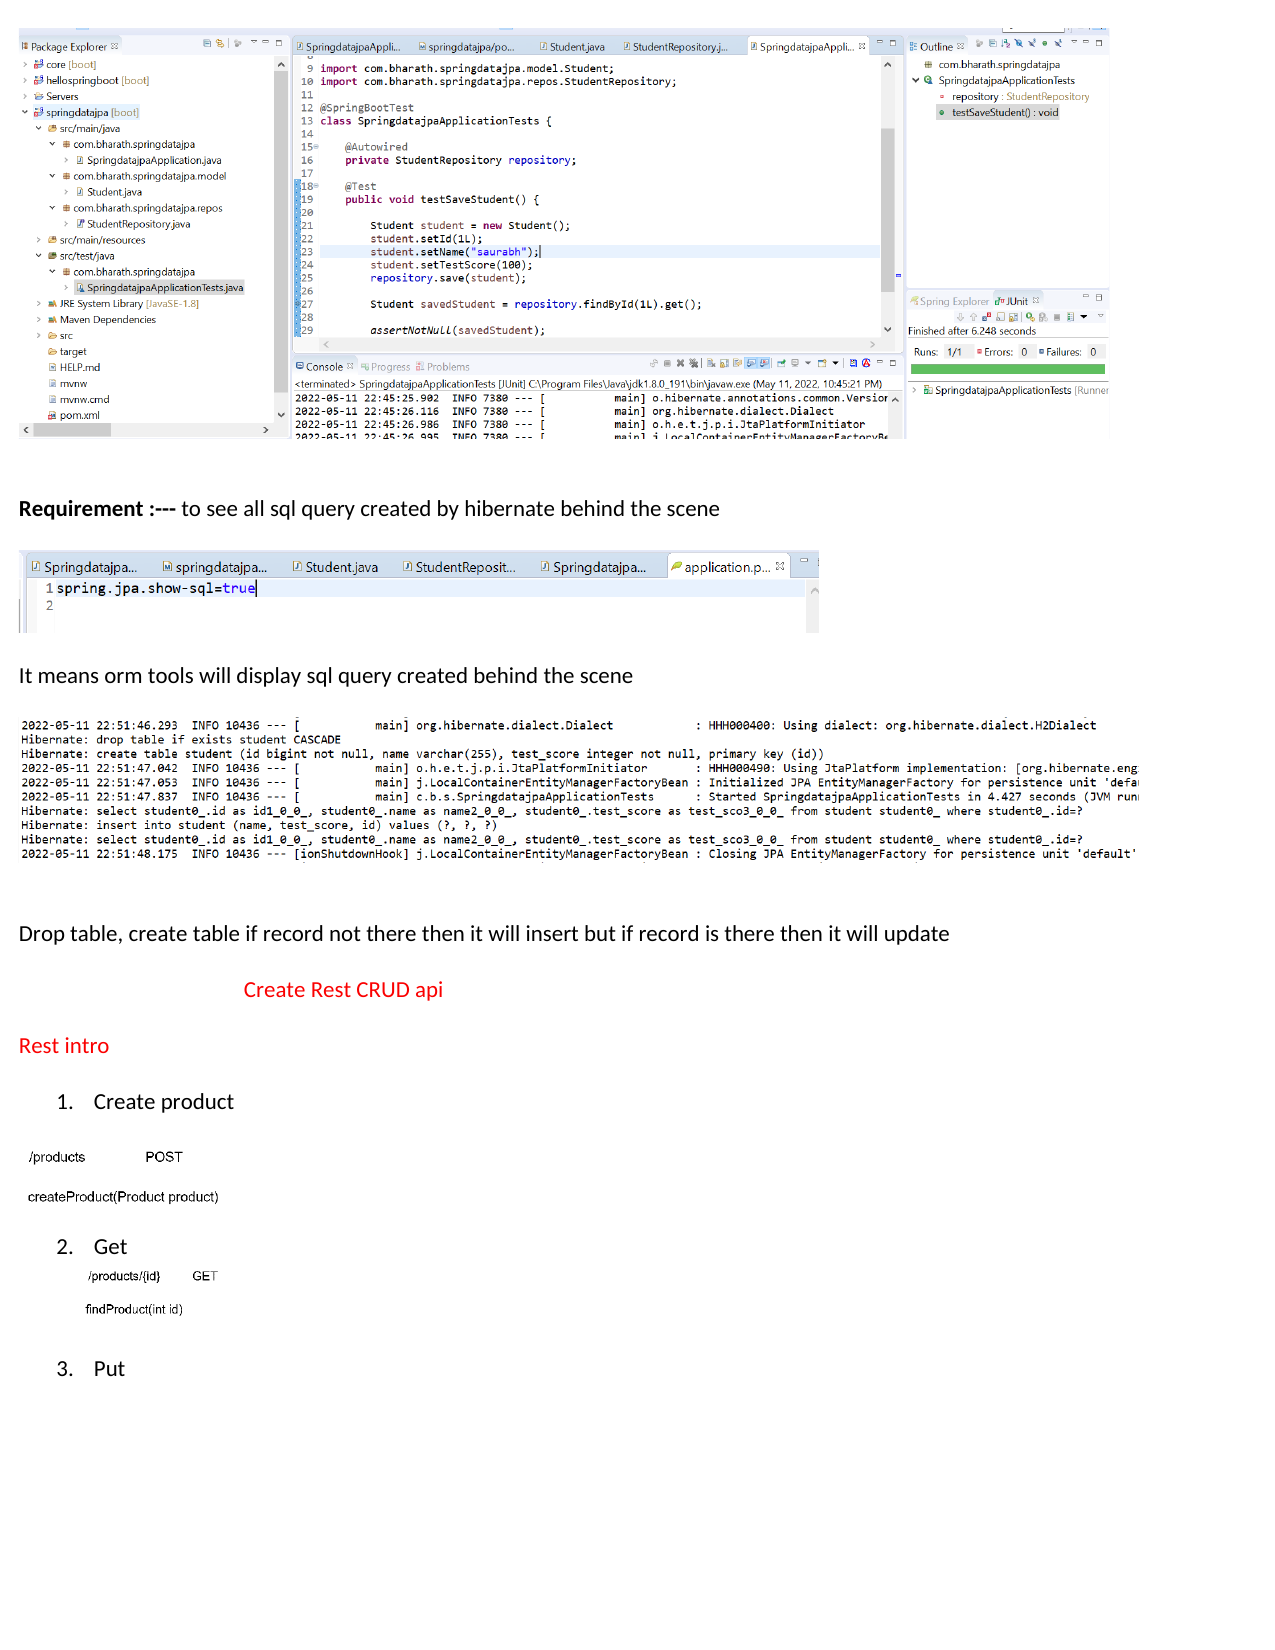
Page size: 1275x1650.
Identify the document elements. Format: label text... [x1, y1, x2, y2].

text Create Rest CRUD api [244, 975, 1247, 1003]
picture [75, 1260, 229, 1327]
text Requirement :--- to see all sql query created by hibernate behind the scene [19, 494, 1247, 523]
picture [18, 550, 819, 633]
picture [18, 717, 1139, 863]
list Get [56, 1232, 1247, 1261]
text It means orm tools will display sql query created behind the scene [19, 661, 1247, 689]
picture [18, 28, 1110, 439]
text Rest intro [19, 1031, 1247, 1059]
list Put [56, 1354, 1247, 1382]
picture [18, 1143, 220, 1205]
list Create product [56, 1087, 1247, 1115]
text Drop table, create table if record not there then it will insert but if record is there then it will update [19, 919, 1247, 947]
